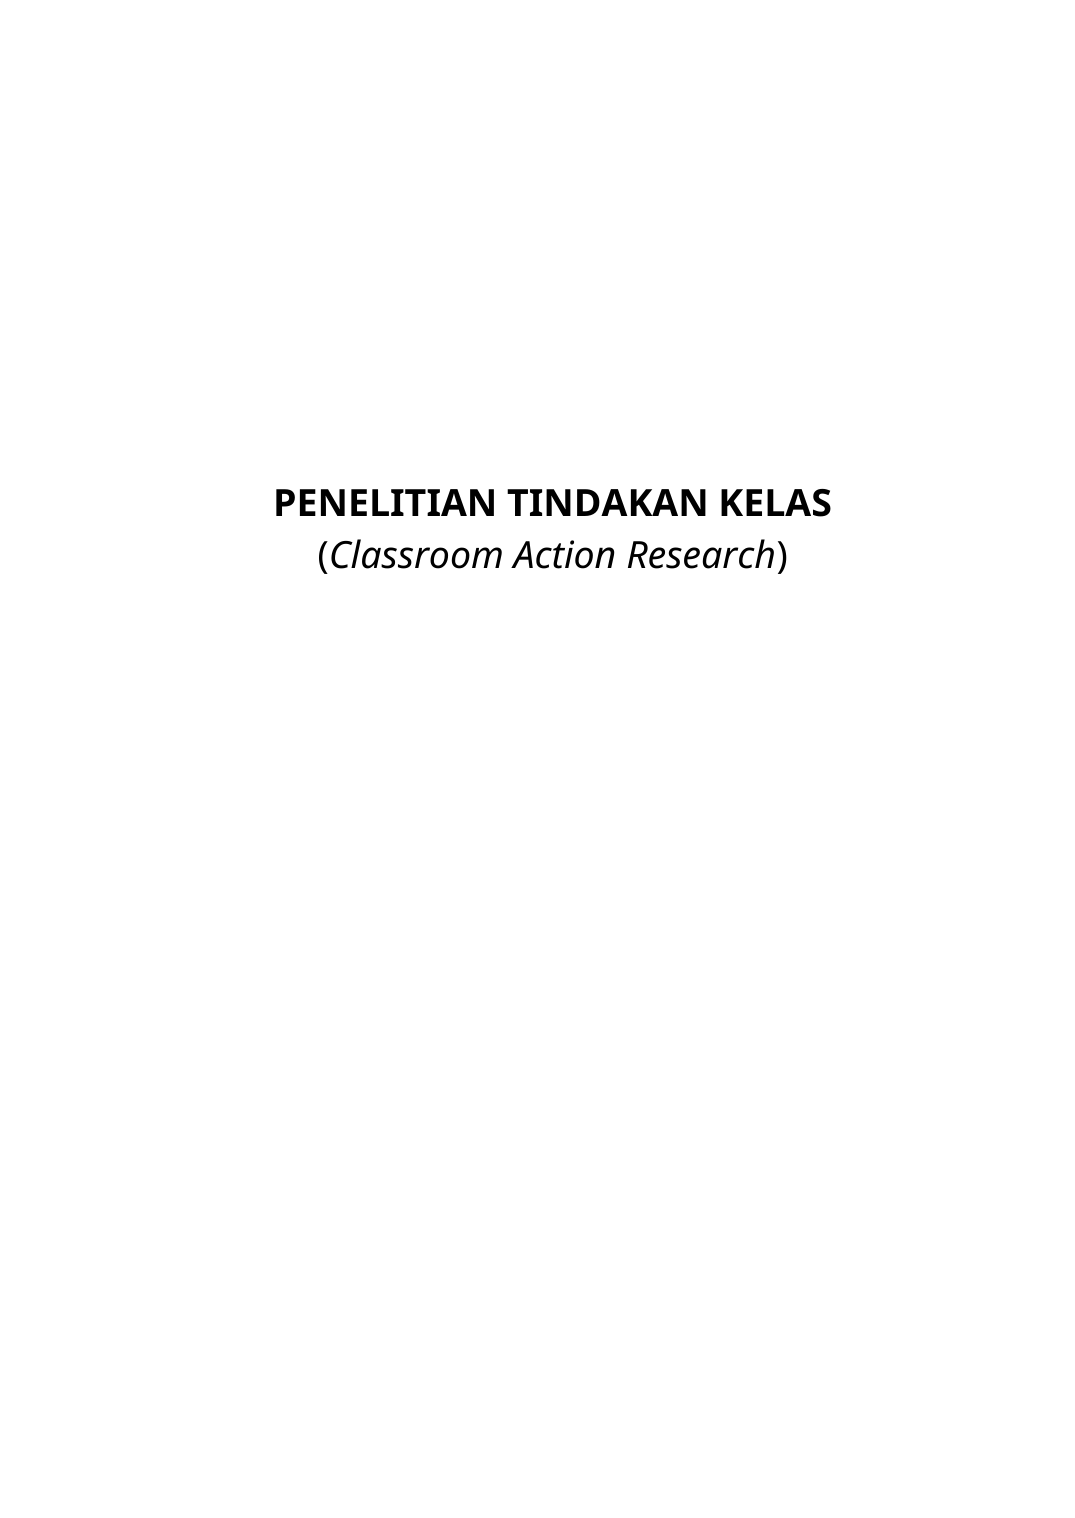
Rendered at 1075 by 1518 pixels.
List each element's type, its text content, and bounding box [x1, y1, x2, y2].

text PENELITIAN TINDAKAN KELAS (Classroom Action Research) [240, 476, 865, 579]
